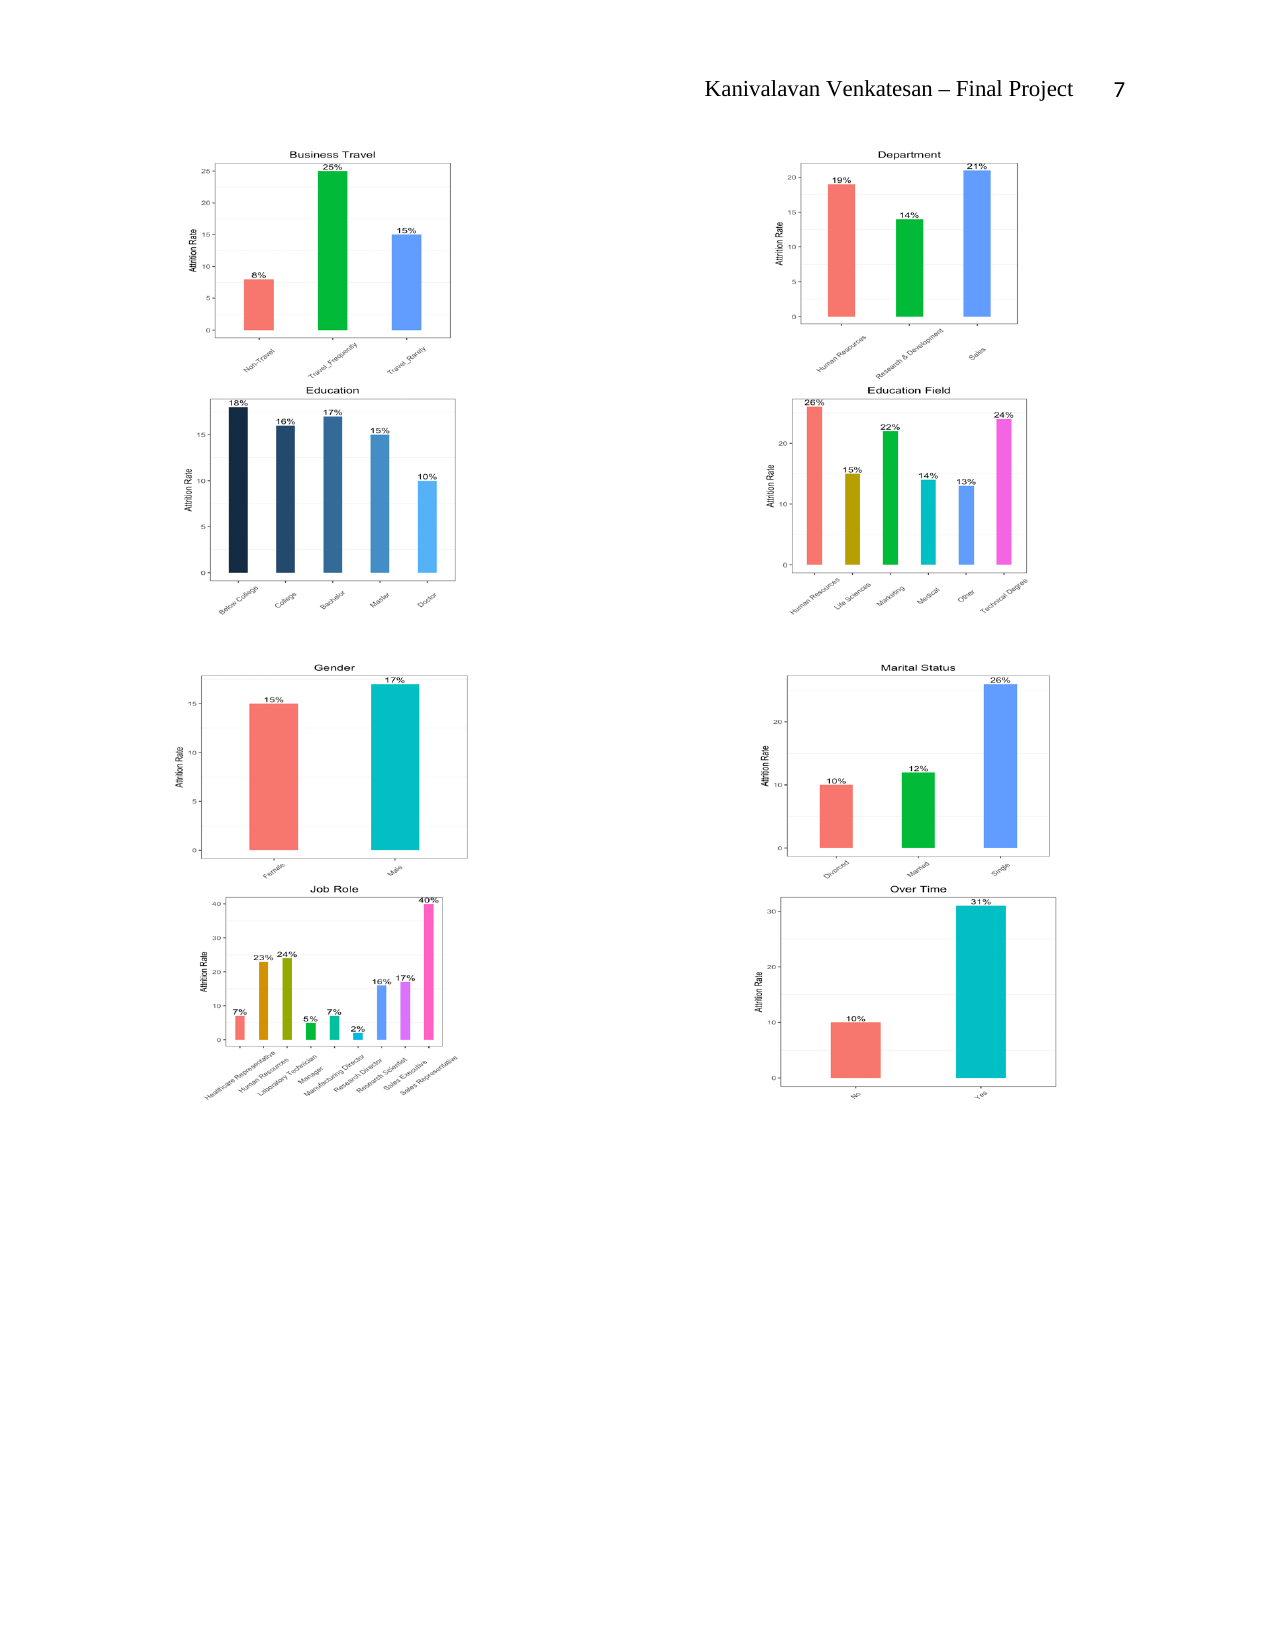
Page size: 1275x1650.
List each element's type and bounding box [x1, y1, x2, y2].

picture [150, 661, 1125, 1102]
picture [150, 150, 1125, 618]
